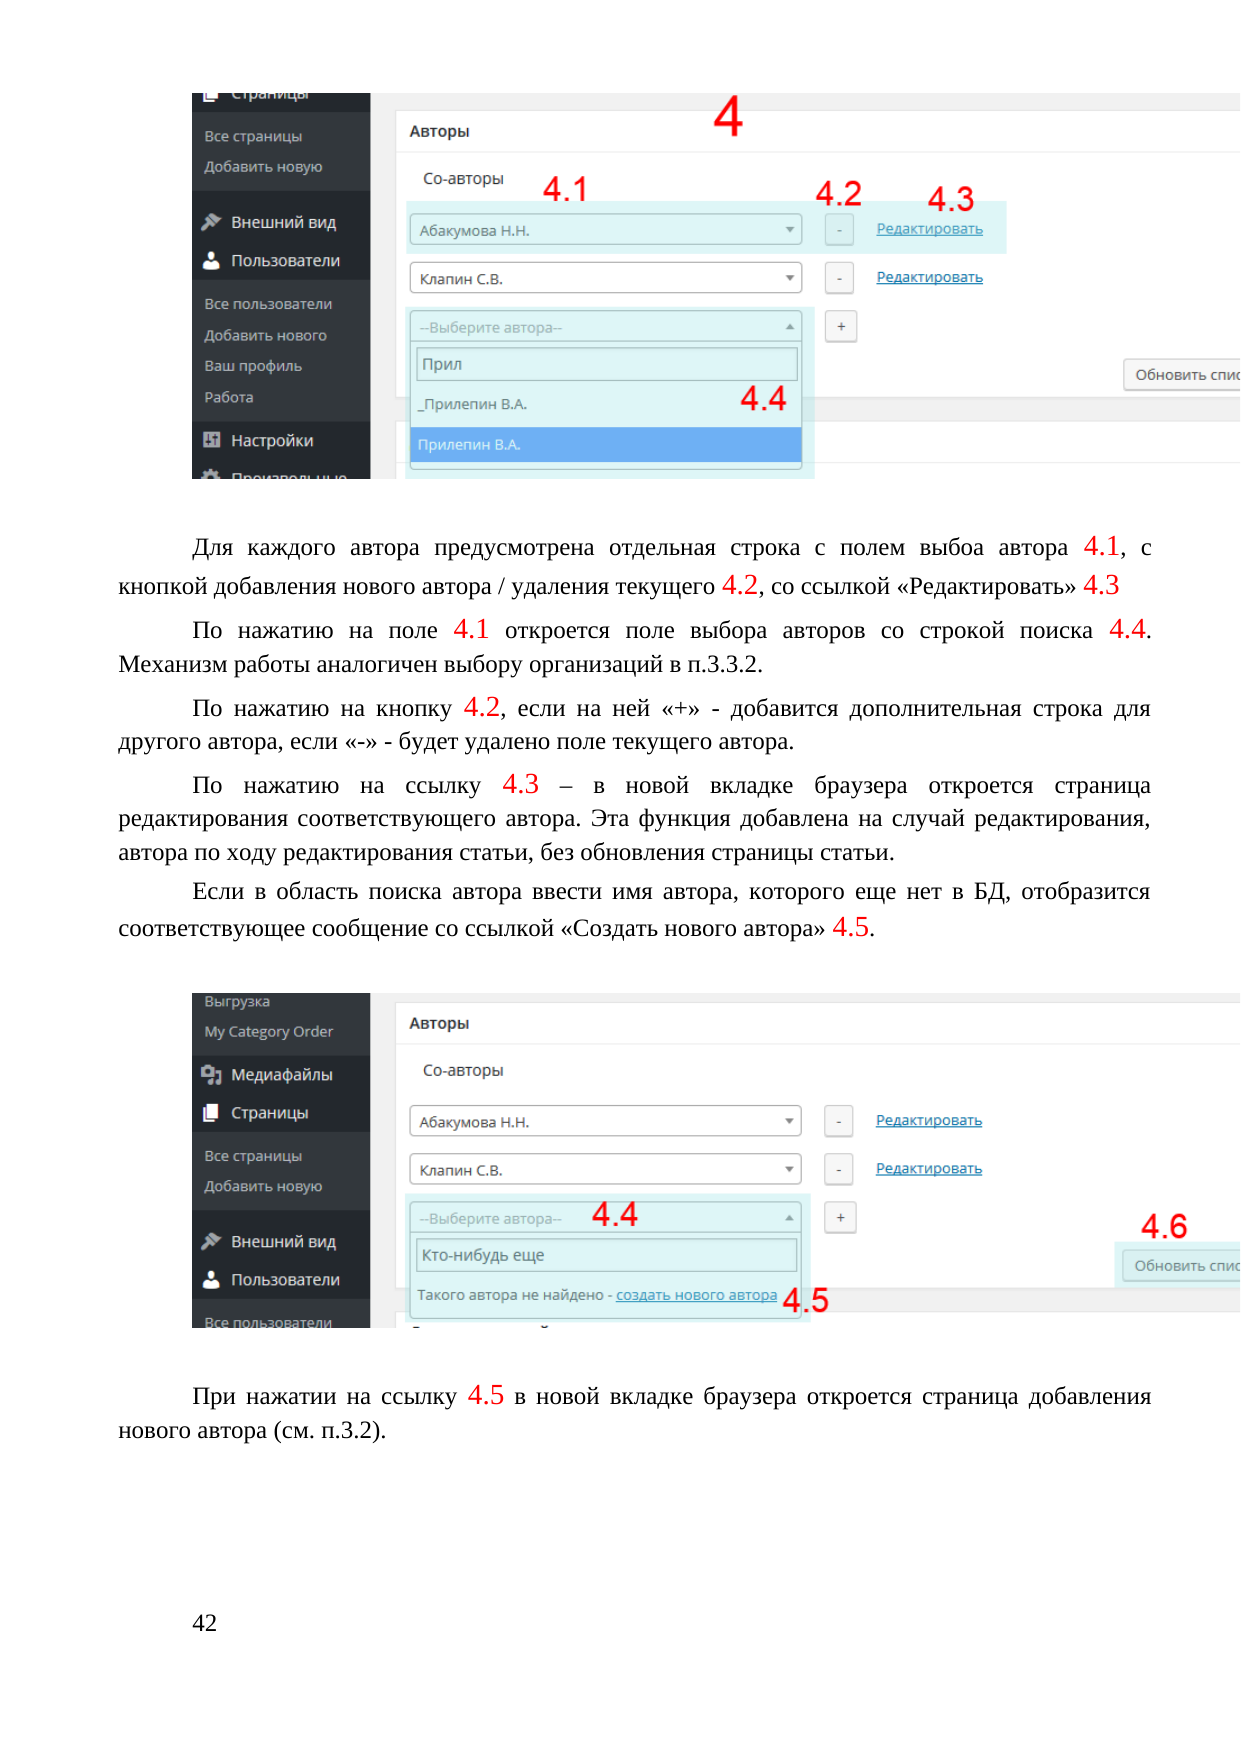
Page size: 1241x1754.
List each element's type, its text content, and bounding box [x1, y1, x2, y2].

text Для каждого автора предусмотрена отдельная строка с полем выбоа автора 4.1, с кнопкой добавления нового автора / удаления текущего 4.2, со ссылкой «Редактировать» 4.3 [118, 528, 1152, 600]
picture [192, 93, 1241, 479]
text По нажатию на поле 4.1 откроется поле выбора авторов со строкой поиска 4.4. Механизм работы аналогичен выбору организаций в п.3.3.2. [118, 612, 1152, 678]
text По нажатию на кнопку 4.2, если на ней «+» - добавится дополнительная строка для другого автора, если «-» - будет удалено поле текущего автора. [118, 689, 1152, 755]
text По нажатию на ссылку 4.3 – в новой вкладке браузера откроется страница редактирования соответствующего автора. Эта функция добавлена на случай редактирования, автора по ходу редактирования статьи, без обновления страницы статьи. [118, 766, 1152, 865]
picture [192, 993, 1241, 1328]
text При нажатии на ссылку 4.5 в новой вкладке браузера откроется страница добавления нового автора (см. п.3.2). [118, 1377, 1152, 1444]
text Если в область поиска автора ввести имя автора, которого еще нет в БД, отобразится соответствующее сообщение со ссылкой «Создать нового автора» 4.5. [118, 876, 1152, 943]
